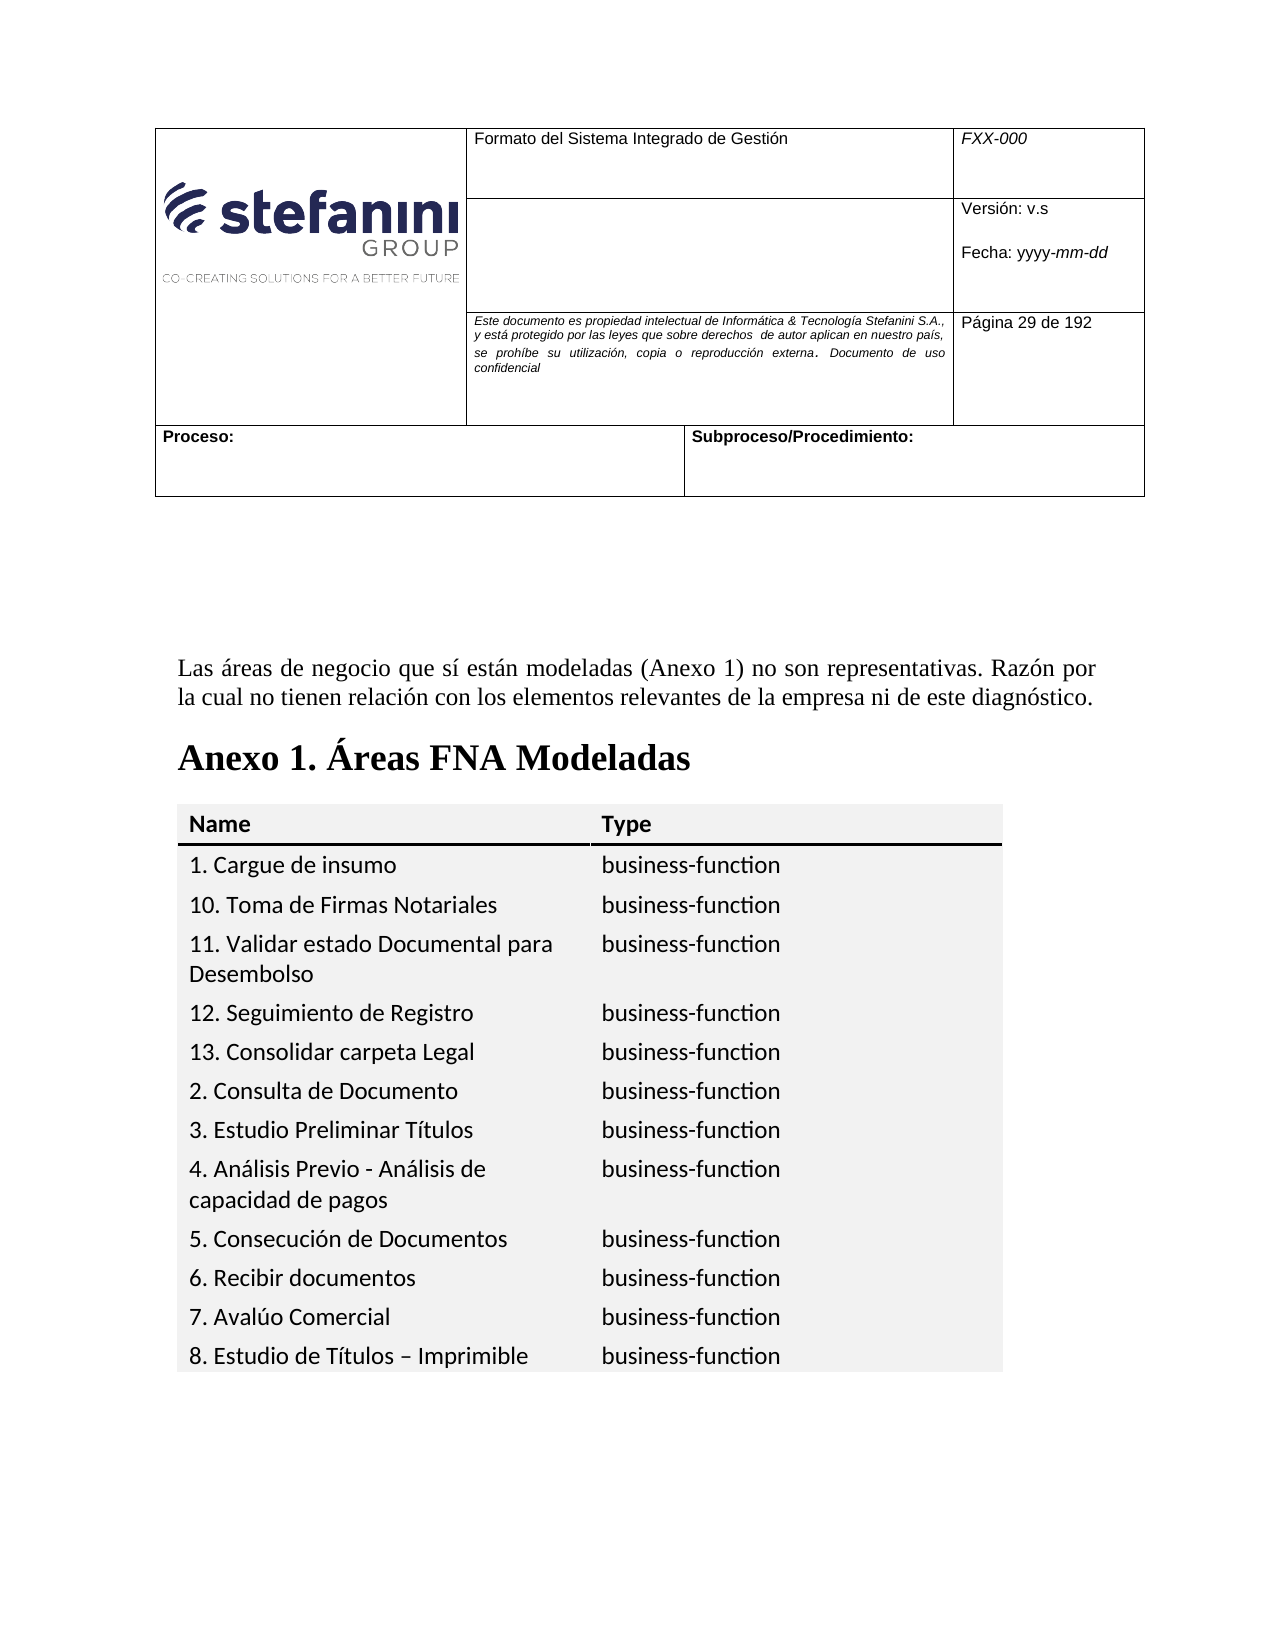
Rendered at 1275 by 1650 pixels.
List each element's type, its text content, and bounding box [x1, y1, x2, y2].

table_cell 5. Consecución de Documentos [178, 1220, 590, 1257]
text Las áreas de negocio que sí están modeladas (Anexo 1) no son representativas. Razón por la cual no tienen relación con los elementos relevantes de la empresa ni de este diagnóstico. [177, 653, 1098, 711]
table_cell 10. Toma de Firmas Notariales [178, 885, 590, 923]
table_cell business-function [591, 1220, 1002, 1257]
table_cell business-function [591, 1259, 1002, 1297]
table_cell business-function [591, 1337, 1002, 1371]
table_header Name [178, 805, 590, 843]
table_cell 7. Avalúo Comercial [178, 1298, 590, 1336]
table_cell business-function [591, 1298, 1002, 1336]
table_cell business-function [591, 846, 1002, 884]
table_cell business-function [591, 1111, 1002, 1149]
table_cell business-function [591, 1150, 1002, 1218]
table_cell 6. Recibir documentos [178, 1259, 590, 1297]
table_cell business-function [591, 994, 1002, 1032]
table_cell 11. Validar estado Documental para Desembolso [178, 924, 590, 993]
table_cell business-function [591, 1033, 1002, 1071]
table_cell 8. Estudio de Títulos – Imprimible [178, 1337, 590, 1371]
table_cell business-function [591, 924, 1002, 993]
table_cell 12. Seguimiento de Registro [178, 994, 590, 1032]
table_header Type [591, 805, 1002, 843]
table_cell 3. Estudio Preliminar Títulos [178, 1111, 590, 1149]
table_cell 13. Consolidar carpeta Legal [178, 1033, 590, 1071]
table_cell business-function [591, 1072, 1002, 1110]
subtitle Anexo 1. Áreas FNA Modeladas [177, 736, 1098, 779]
table_cell 4. Análisis Previo - Análisis de capacidad de pagos [178, 1150, 590, 1218]
table_cell 2. Consulta de Documento [178, 1072, 590, 1110]
table_cell business-function [591, 885, 1002, 923]
table_cell 1. Cargue de insumo [178, 846, 590, 884]
picture [162, 182, 460, 286]
